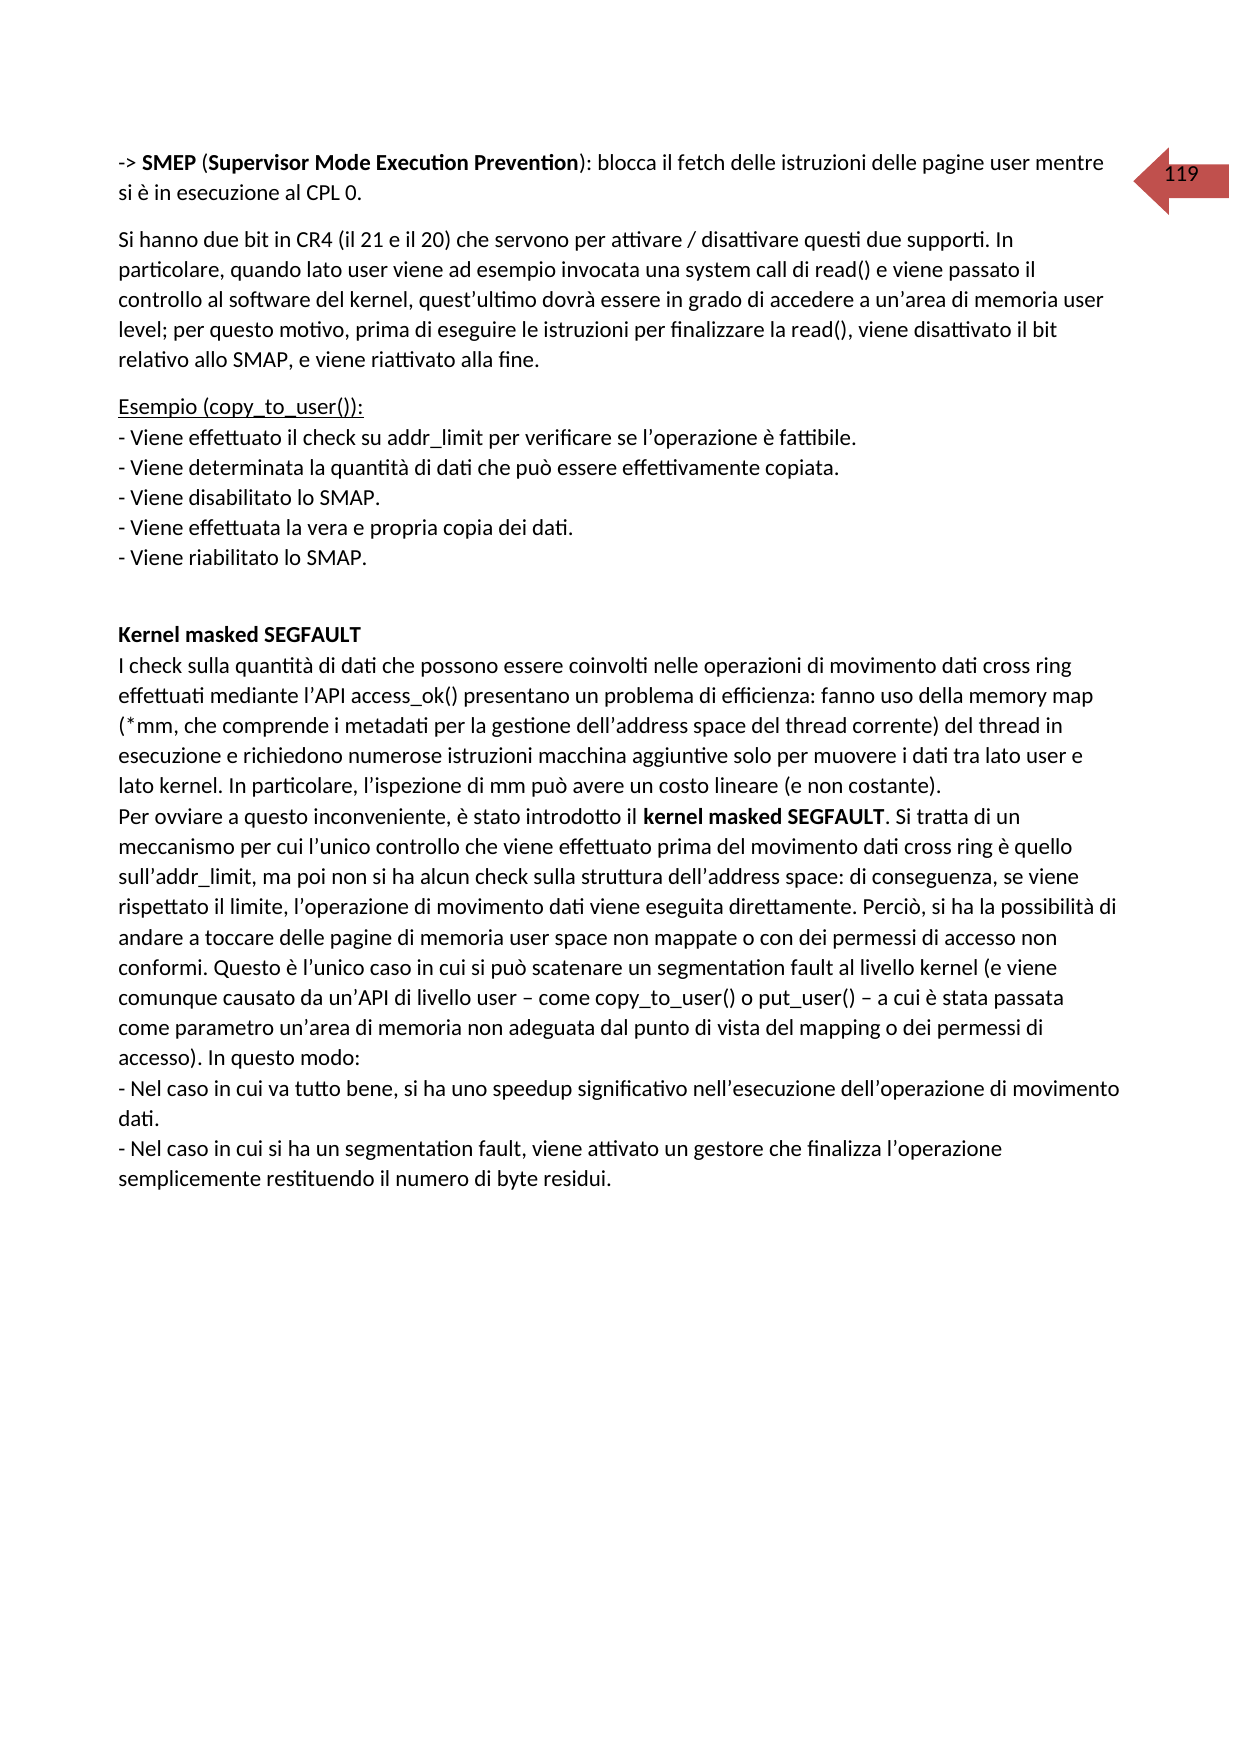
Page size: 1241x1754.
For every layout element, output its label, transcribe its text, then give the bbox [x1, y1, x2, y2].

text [118, 148, 1122, 206]
text Si hanno due bit in CR4 (il 21 e il 20) che servono per attivare / disattivare questi due supporti. In particolare, quando lato user viene ad esempio invocata una system call di read() e viene passato il controllo al software del kernel, quest’ultimo dovrà essere in grado di accedere a un’area di memoria user level; per questo motivo, prima di eseguire le istruzioni per finalizzare la read(), viene disattivato il bit relativo allo SMAP, e viene riattivato alla fine. [118, 225, 1122, 373]
text Esempio (copy_to_user()): - Viene effettuato il check su addr_limit per verificare se l’operazione è fattibile. - Viene determinata la quantità di dati che può essere effettivamente copiata. - Viene disabilitato lo SMAP. - Viene effettuata la vera e propria copia dei dati. - Viene riabilitato lo SMAP. [118, 392, 1122, 571]
text Kernel masked SEGFAULT I check sulla quantità di dati che possono essere coinvolti nelle operazioni di movimento dati cross ring effettuati mediante l’API access_ok() presentano un problema di efficienza: fanno uso della memory map (*mm, che comprende i metadati per la gestione dell’address space del thread corrente) del thread in esecuzione e richiedono numerose istruzioni macchina aggiuntive solo per muovere i dati tra lato user e lato kernel. In particolare, l’ispezione di mm può avere un costo lineare (e non costante). Per ovviare a questo inconveniente, è stato introdotto il kernel masked SEGFAULT. Si tratta di un meccanismo per cui l’unico controllo che viene effettuato prima del movimento dati cross ring è quello sull’addr_limit, ma poi non si ha alcun check sulla struttura dell’address space: di conseguenza, se viene rispettato il limite, l’operazione di movimento dati viene eseguita direttamente. Perciò, si ha la possibilità di andare a toccare delle pagine di memoria user space non mappate o con dei permessi di accesso non conformi. Questo è l’unico caso in cui si può scatenare un segmentation fault al livello kernel (e viene comunque causato da un’API di livello user – come copy_to_user() o put_user() – a cui è stata passata come parametro un’area di memoria non adeguata dal punto di vista del mapping o dei permessi di accesso). In questo modo: - Nel caso in cui va tutto bene, si ha uno speedup significativo nell’esecuzione dell’operazione di movimento dati. - Nel caso in cui si ha un segmentation fault, viene attivato un gestore che finalizza l’operazione semplicemente restituendo il numero di byte residui. [118, 590, 1122, 1192]
